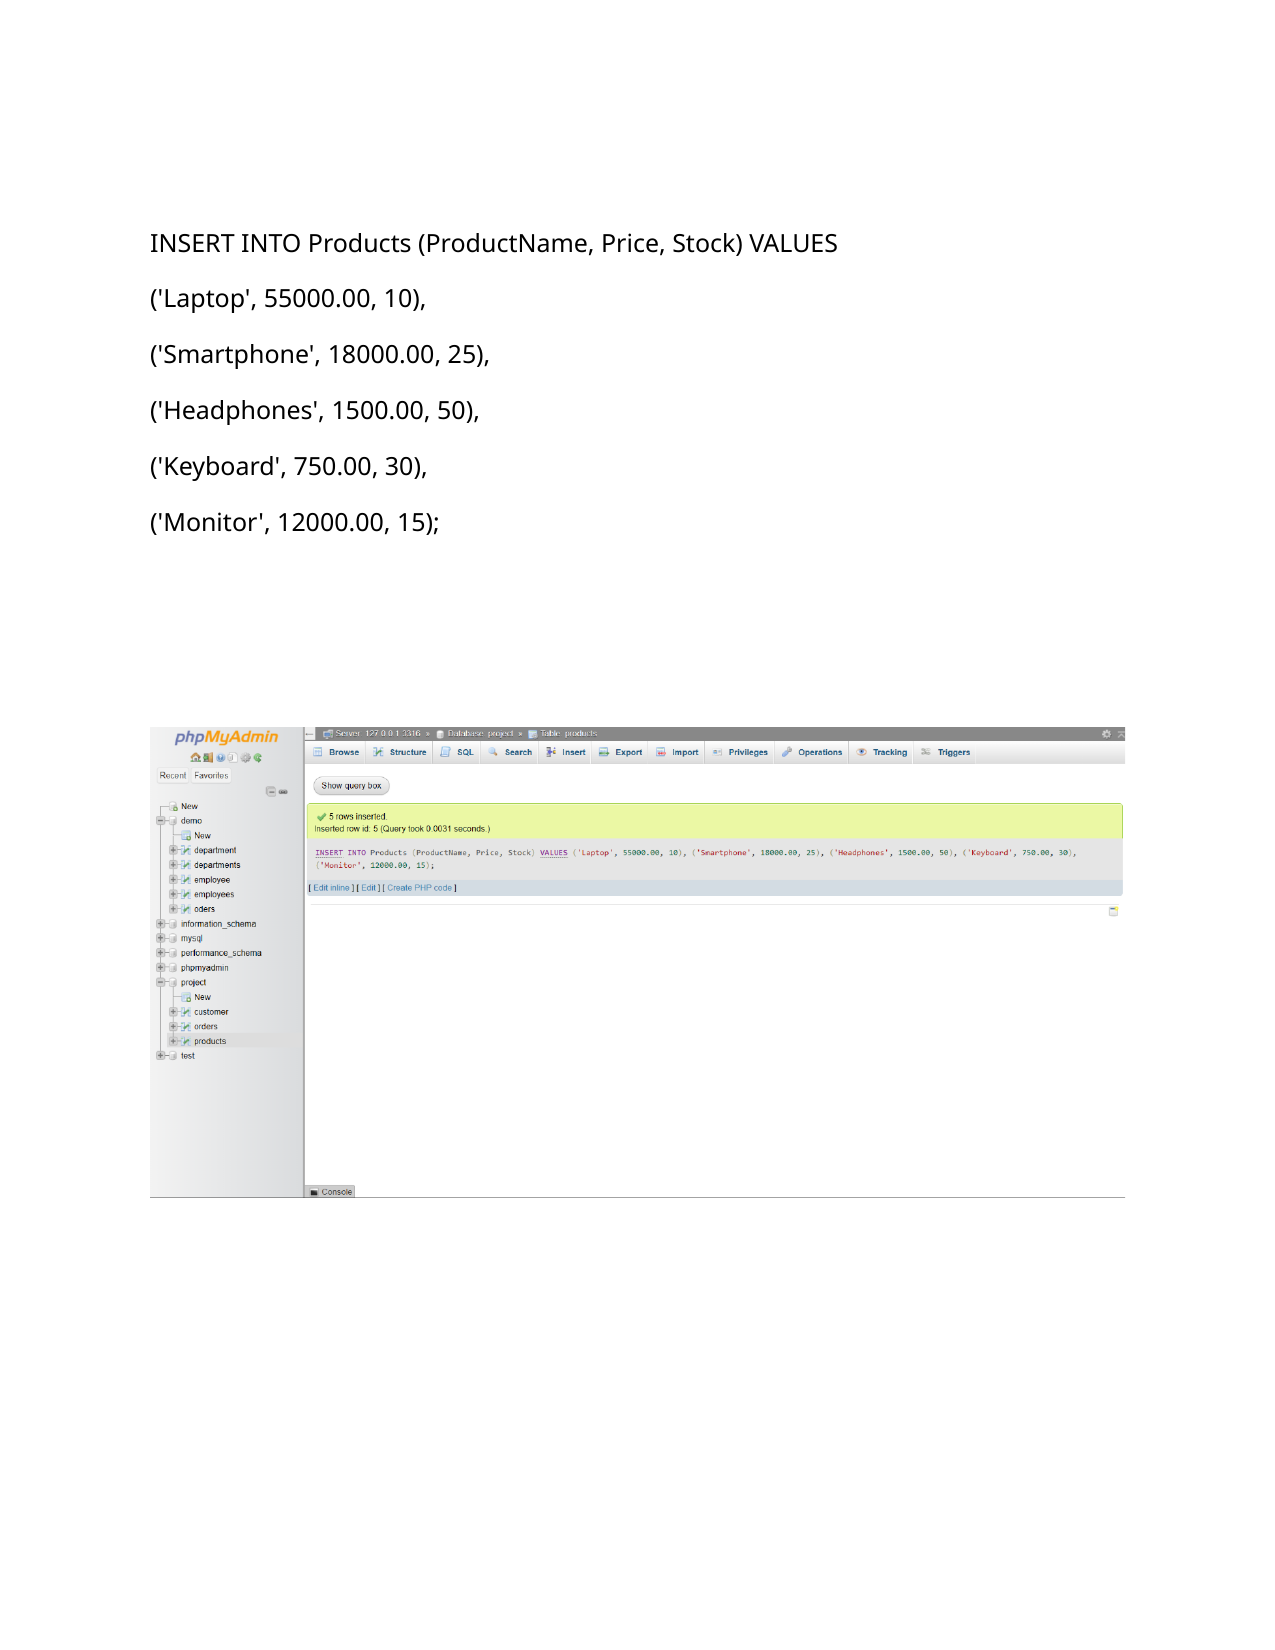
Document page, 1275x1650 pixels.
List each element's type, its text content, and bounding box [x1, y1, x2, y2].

text INSERT INTO Products (ProductName, Price, Stock) VALUES [150, 225, 1125, 259]
text ('Smartphone', 18000.00, 25), [150, 337, 1125, 371]
text ('Monitor', 12000.00, 15); [150, 504, 1125, 538]
text ('Keyboard', 750.00, 30), [150, 449, 1125, 483]
text ('Headphones', 1500.00, 50), [150, 393, 1125, 427]
text ('Laptop', 55000.00, 10), [150, 281, 1125, 315]
picture [150, 727, 1125, 1198]
